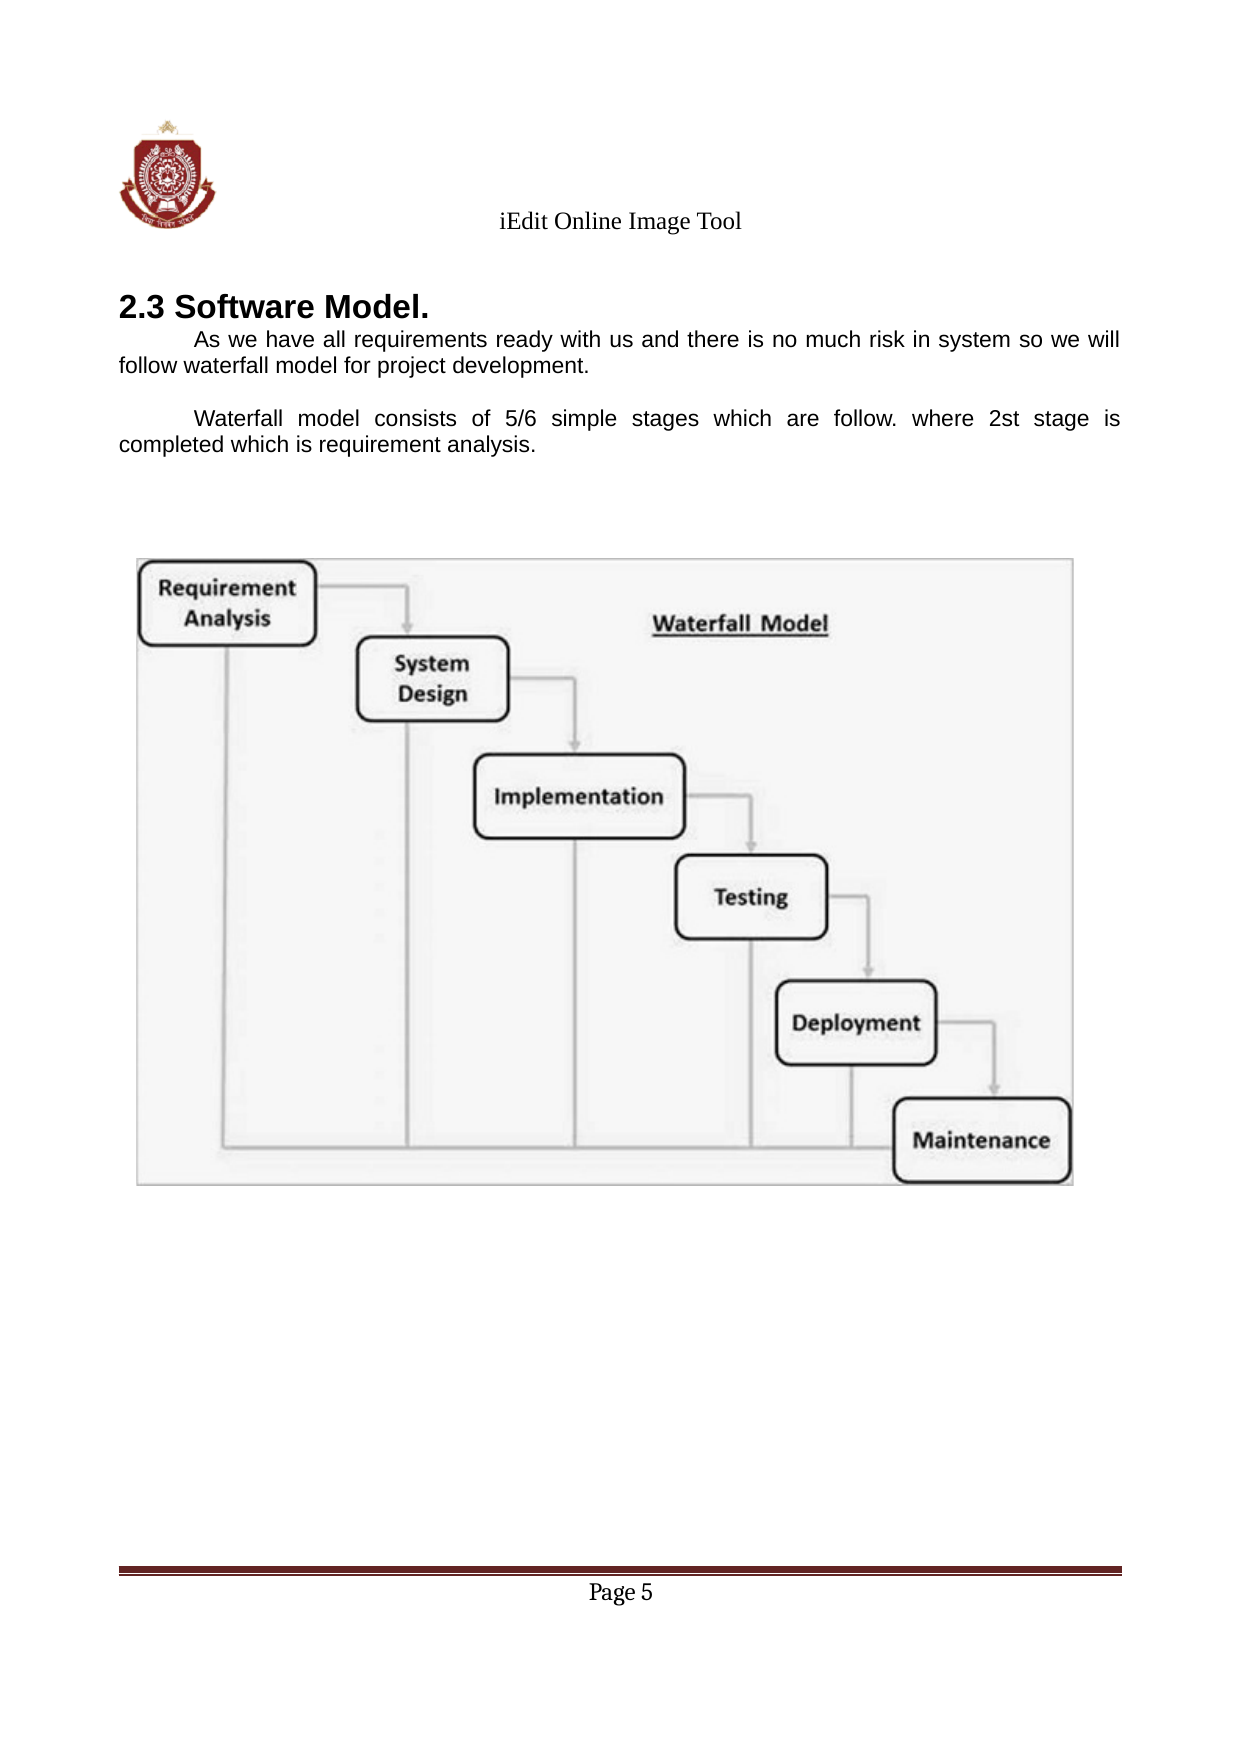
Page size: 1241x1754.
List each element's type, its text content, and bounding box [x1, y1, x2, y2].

text Waterfall model consists of 5/6 simple stages which are follow. where 2st stage is completed which is requirement analysis. [118, 405, 1122, 457]
text As we have all requirements ready with us and there is no much risk in system so we will follow waterfall model for project development. [118, 326, 1122, 378]
text 2.3 Software Model. [118, 287, 1122, 326]
picture [136, 558, 1074, 1186]
picture [118, 118, 224, 229]
